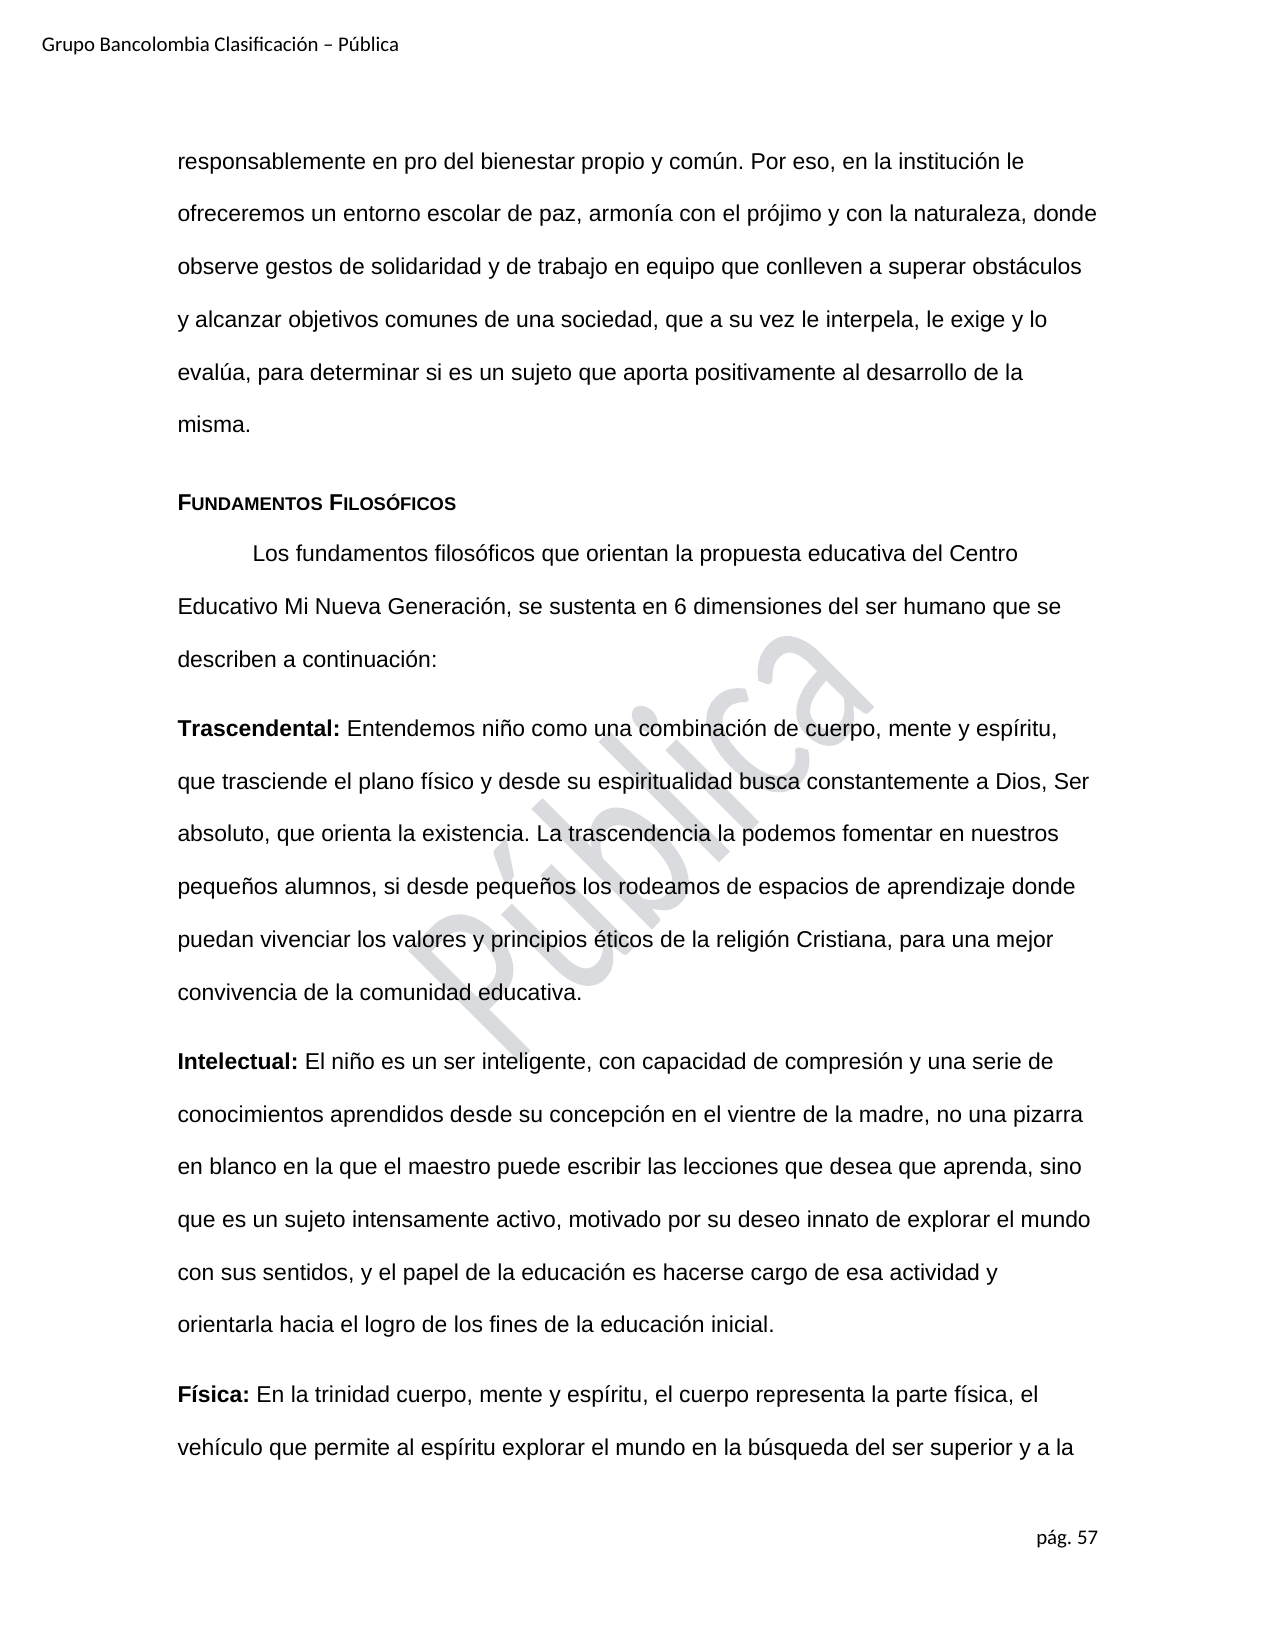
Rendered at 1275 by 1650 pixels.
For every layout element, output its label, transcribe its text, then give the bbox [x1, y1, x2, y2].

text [177, 148, 1098, 437]
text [177, 1381, 1098, 1460]
text Los fundamentos filosóficos que orientan la propuesta educativa del Centro Educativo Mi Nueva Generación, se sustenta en 6 dimensiones del ser humano que se describen a continuación: [177, 540, 1098, 672]
subtitle Fundamentos Filosóficos [177, 489, 1098, 515]
text Trascendental: Entendemos niño como una combinación de cuerpo, mente y espíritu, que trasciende el plano físico y desde su espiritualidad busca constantemente a Dios, Ser absoluto, que orienta la existencia. La trascendencia la podemos fomentar en nuestros pequeños alumnos, si desde pequeños los rodeamos de espacios de aprendizaje donde puedan vivenciar los valores y principios éticos de la religión Cristiana, para una mejor convivencia de la comunidad educativa. [177, 715, 1098, 1005]
text Intelectual: El niño es un ser inteligente, con capacidad de compresión y una serie de conocimientos aprendidos desde su concepción en el vientre de la madre, no una pizarra en blanco en la que el maestro puede escribir las lecciones que desea que aprenda, sino que es un sujeto intensamente activo, motivado por su deseo innato de explorar el mundo con sus sentidos, y el papel de la educación es hacerse cargo de esa actividad y orientarla hacia el logro de los fines de la educación inicial. [177, 1048, 1098, 1338]
